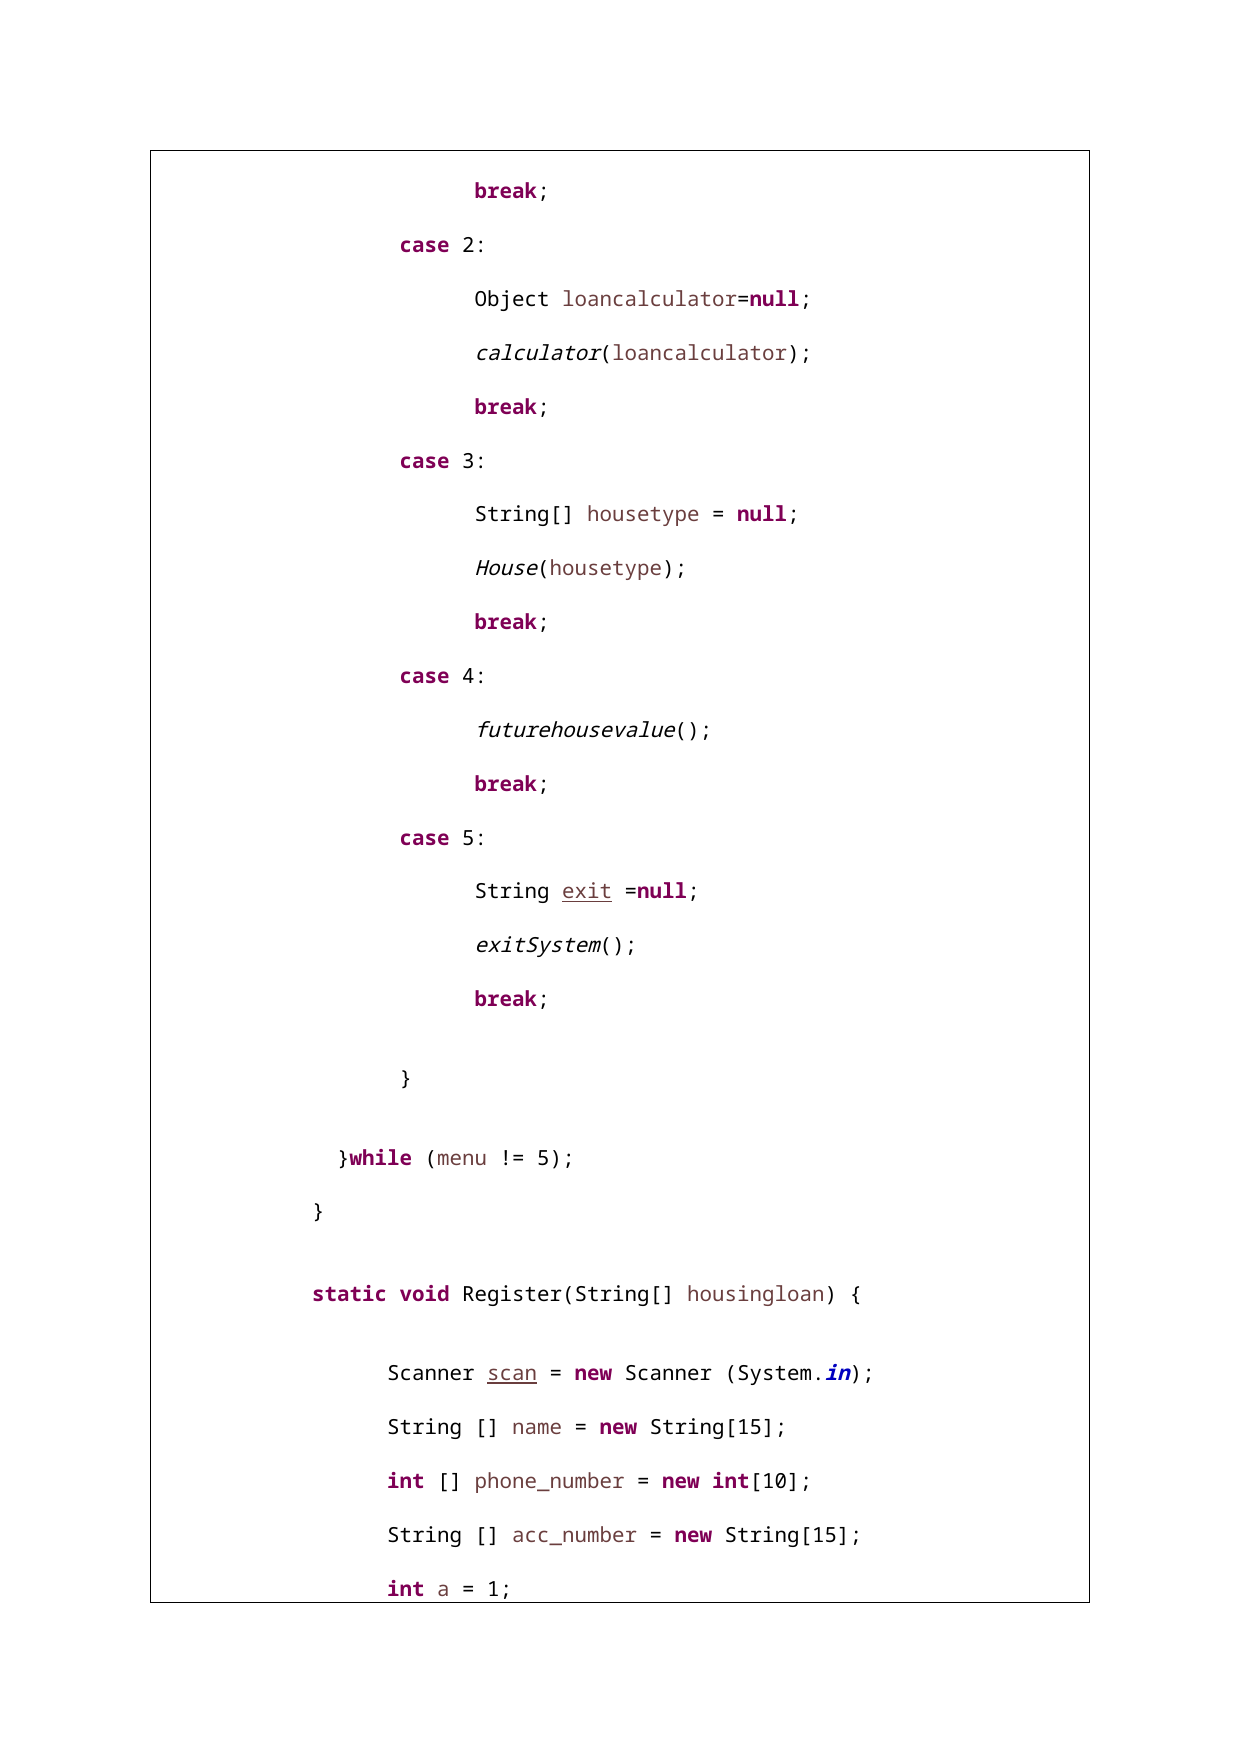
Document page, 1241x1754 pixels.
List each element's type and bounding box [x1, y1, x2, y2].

table_header [151, 151, 1089, 1602]
